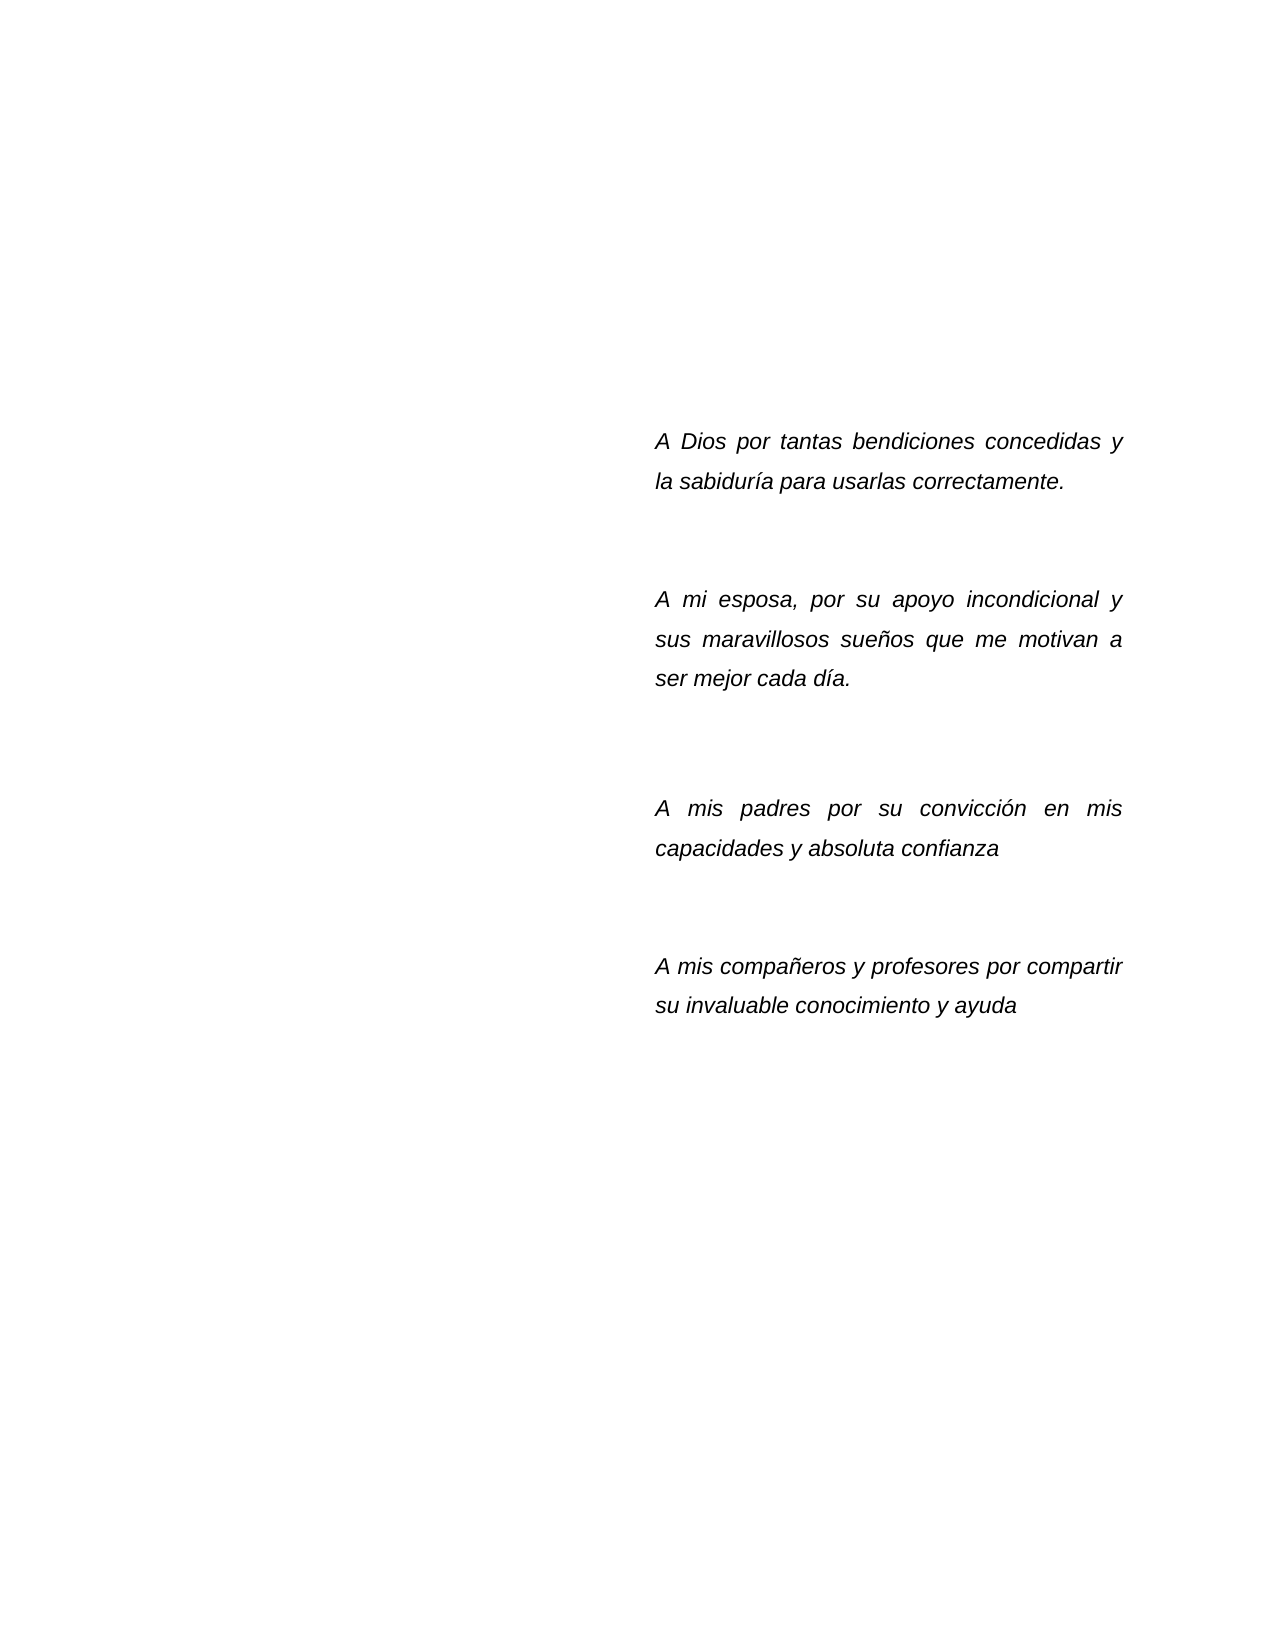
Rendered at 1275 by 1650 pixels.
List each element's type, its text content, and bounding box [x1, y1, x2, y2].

list A mi esposa, por su apoyo incondicional y sus maravillosos sueños que me motivan a ser mejor cada día. [655, 586, 1125, 691]
list A mis compañeros y profesores por compartir su invaluable conocimiento y ayuda [655, 953, 1125, 1019]
list A mis padres por su convicción en mis capacidades y absoluta confianza [655, 795, 1125, 861]
list A Dios por tantas bendiciones concedidas y la sabiduría para usarlas correctamente. [655, 428, 1125, 494]
